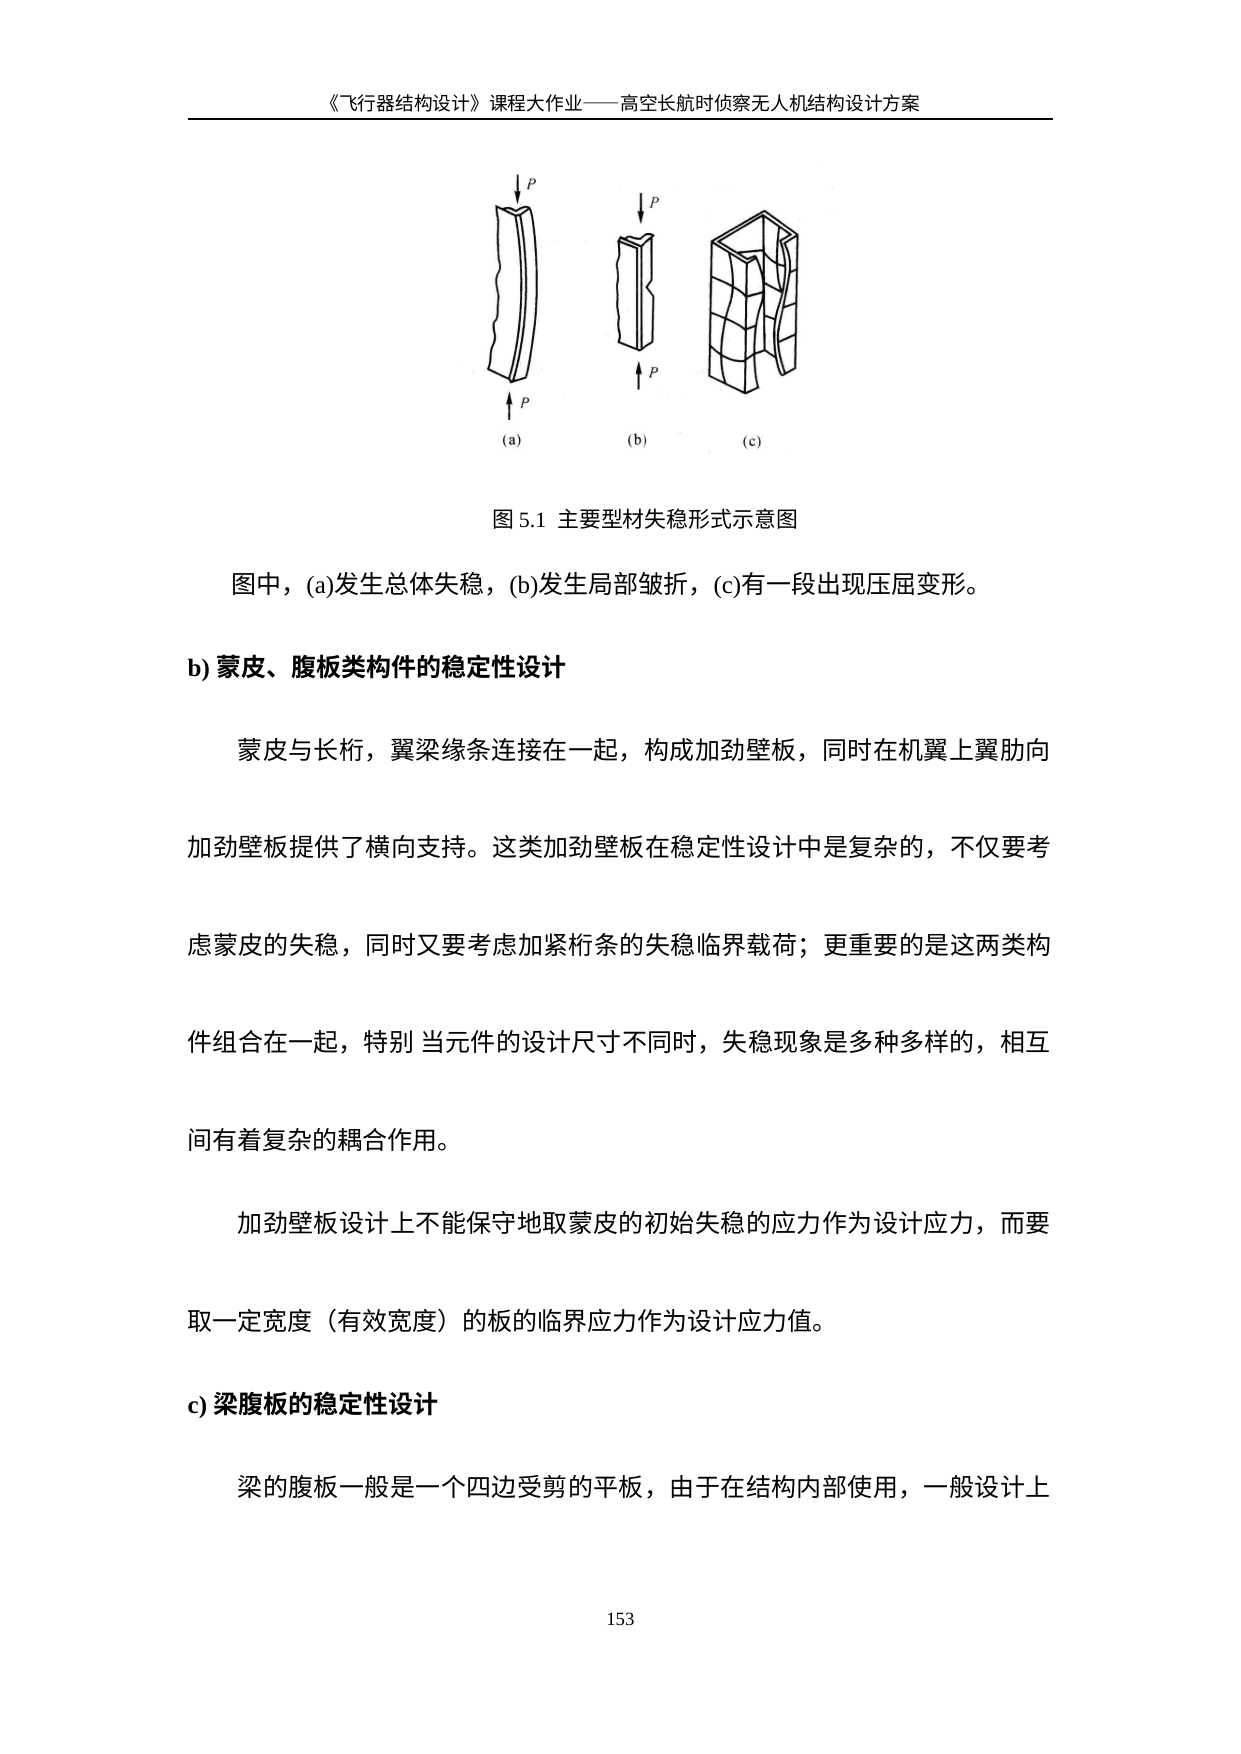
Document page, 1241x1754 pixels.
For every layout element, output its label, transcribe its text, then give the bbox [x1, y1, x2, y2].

text 蒙皮与长桁，翼梁缘条连接在一起，构成加劲壁板，同时在机翼上翼肋向加劲壁板提供了横向支持。这类加劲壁板在稳定性设计中是复杂的，不仅要考虑蒙皮的失稳，同时又要考虑加紧桁条的失稳临界载荷；更重要的是这两类构件组合在一起，特别 当元件的设计尺寸不同时，失稳现象是多种多样的，相互间有着复杂的耦合作用。 [187, 716, 1053, 1171]
text 图5.1 主要型材失稳形式示意图 [187, 501, 1053, 534]
picture [454, 161, 836, 456]
text c) 梁腹板的稳定性设计 [187, 1370, 1053, 1435]
text b) 蒙皮、腹板类构件的稳定性设计 [187, 633, 1053, 698]
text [187, 1453, 1053, 1518]
text 图中，(a)发生总体失稳，(b)发生局部皱折，(c)有一段出现压屈变形。 [187, 550, 1053, 615]
text 加劲壁板设计上不能保守地取蒙皮的初始失稳的应力作为设计应力，而要取一定宽度（有效宽度）的板的临界应力作为设计应力值。 [187, 1189, 1053, 1352]
